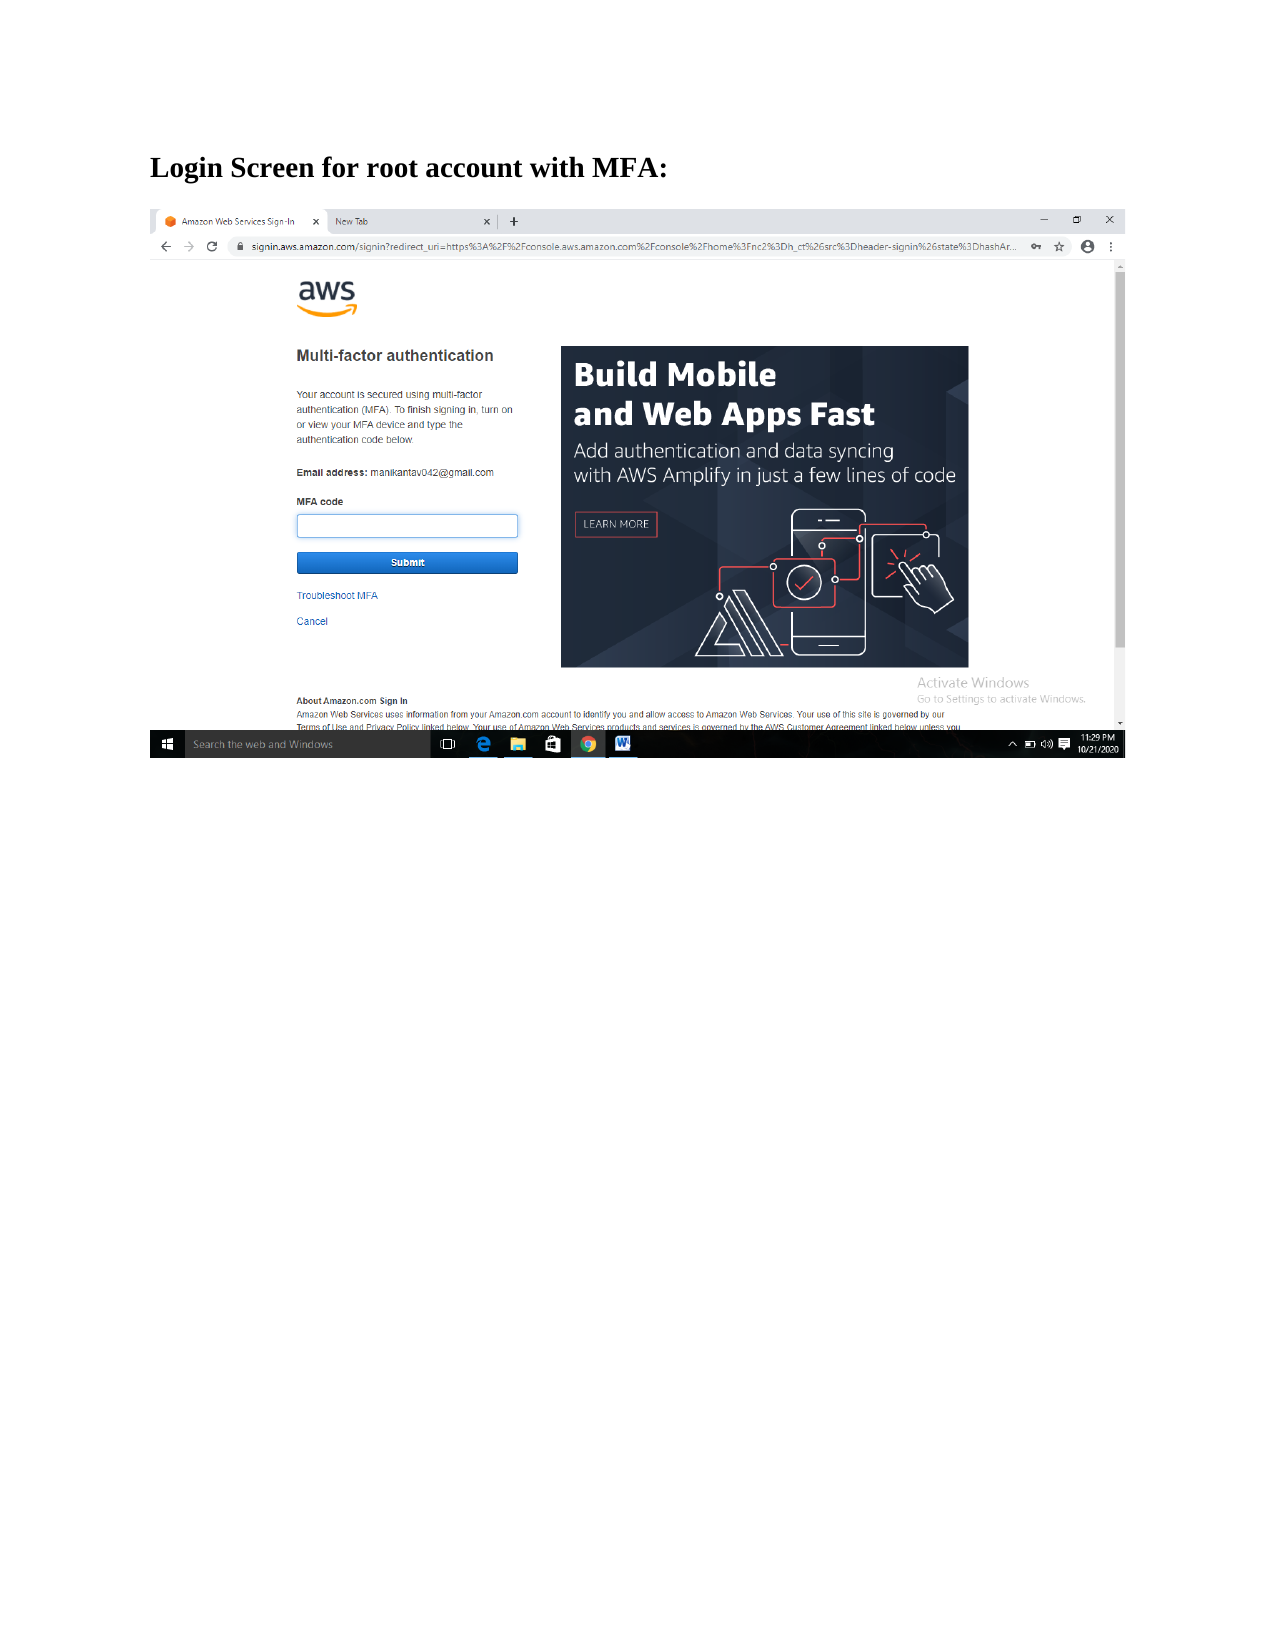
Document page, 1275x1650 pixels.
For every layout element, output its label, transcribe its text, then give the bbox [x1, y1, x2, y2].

picture [150, 209, 1125, 758]
text Login Screen for root account with MFA: [150, 150, 1125, 183]
